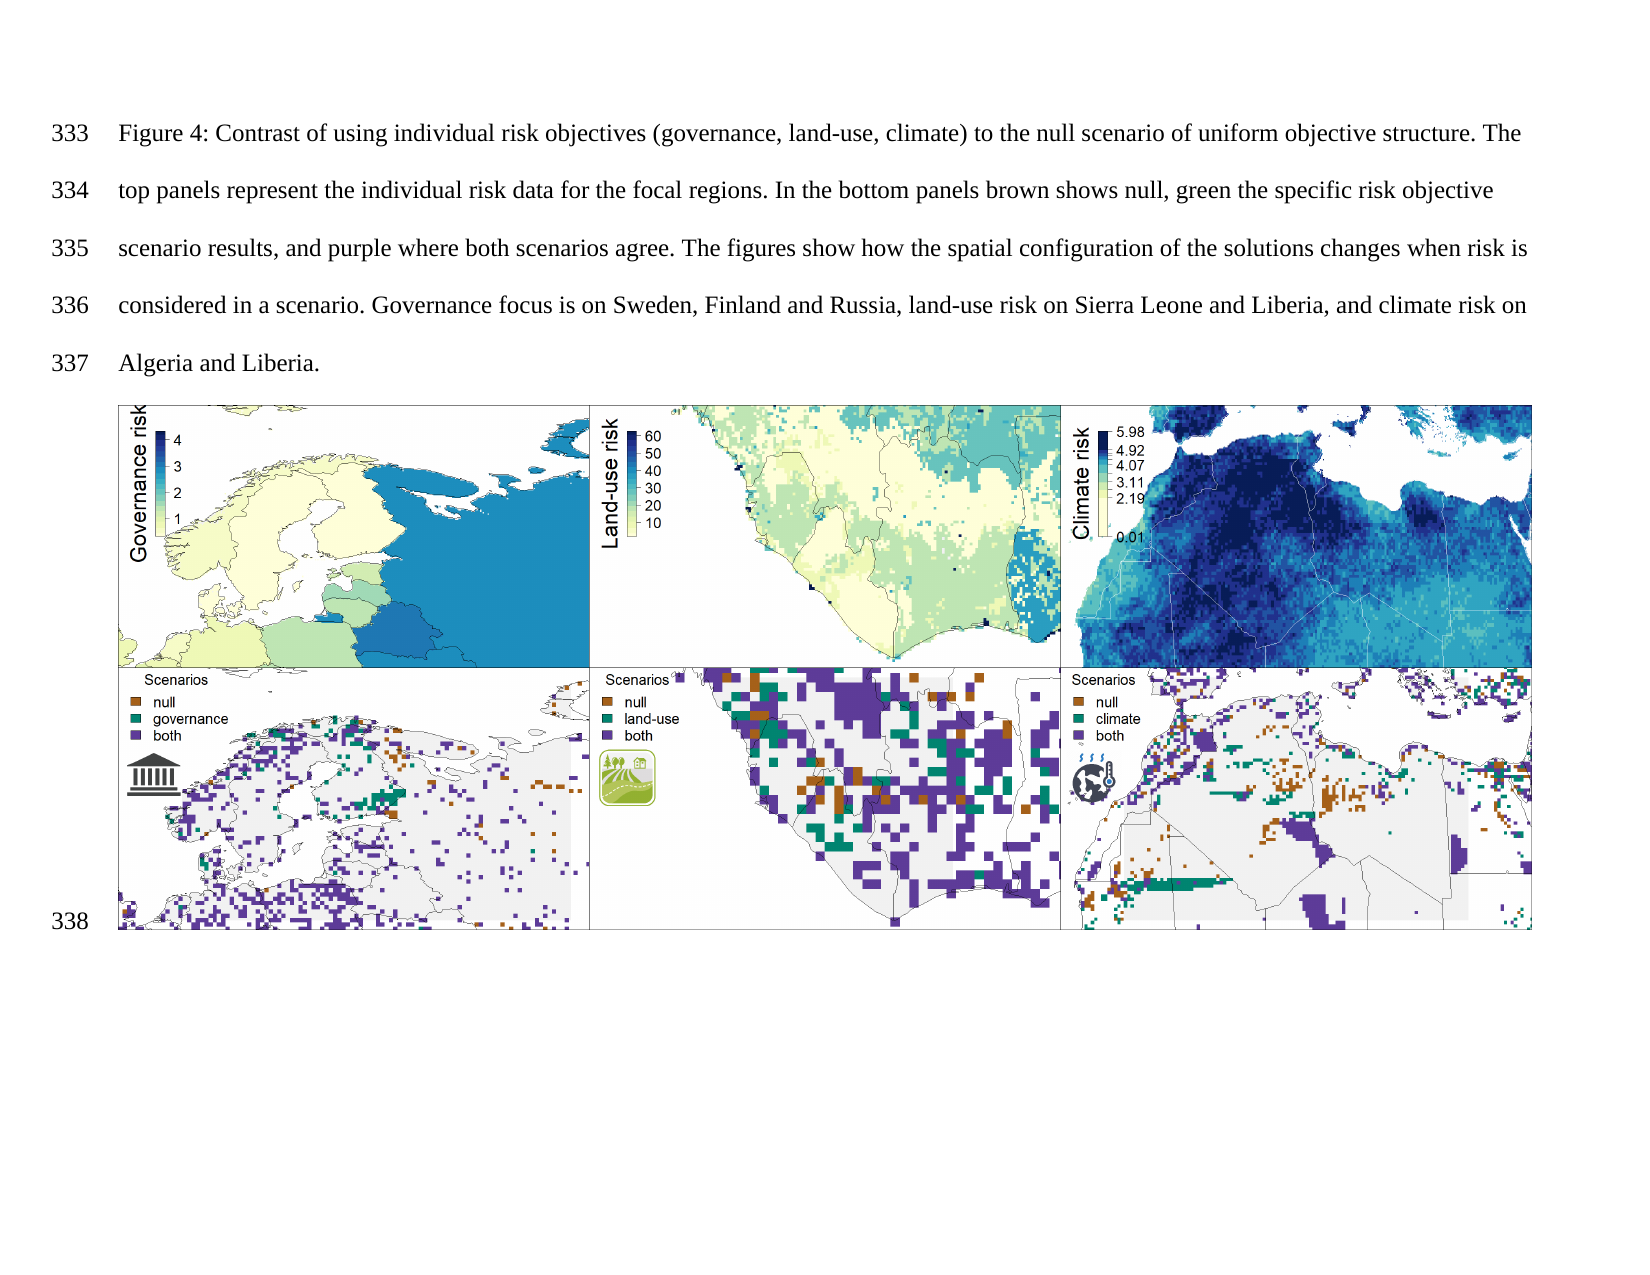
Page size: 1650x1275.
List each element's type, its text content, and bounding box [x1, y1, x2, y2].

text Figure 4: Contrast of using individual risk objectives (governance, land-use, climate) to the null scenario of uniform objective structure. The top panels represent the individual risk data for the focal regions. In the bottom panels brown shows null, green the specific risk objective scenario results, and purple where both scenarios agree. The figures show how the spatial configuration of the solutions changes when risk is considered in a scenario. Governance focus is on Sweden, Finland and Russia, land-use risk on Sierra Leone and Liberia, and climate risk on Algeria and Liberia. [118, 118, 1532, 377]
picture [118, 405, 1532, 930]
